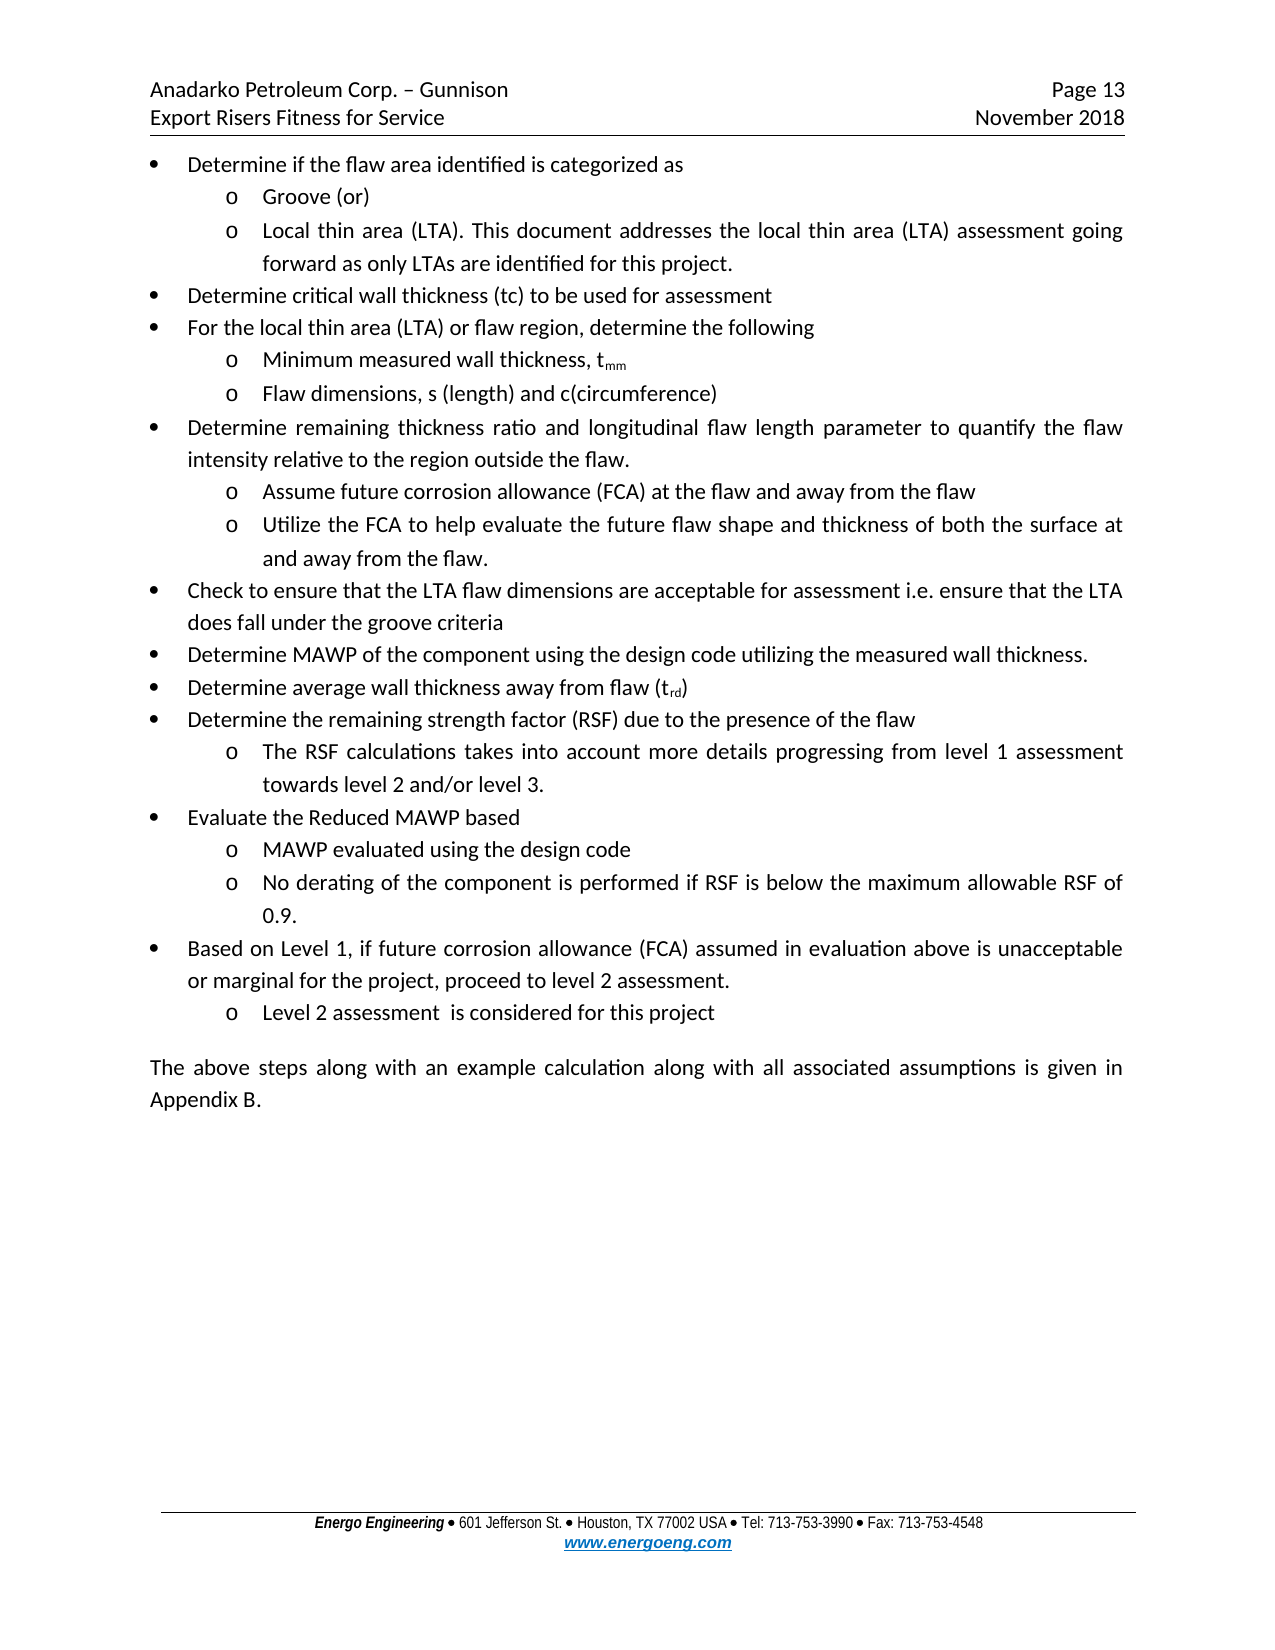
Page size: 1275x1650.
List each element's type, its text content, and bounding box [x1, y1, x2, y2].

list Minimum measured wall thickness, tmm [225, 346, 1125, 375]
list The RSF calculations takes into account more details progressing from level 1 assessment towards level 2 and/or level 3. [225, 737, 1125, 798]
list Check to ensure that the LTA flaw dimensions are acceptable for assessment i.e. ensure that the LTA does fall under the groove criteria [150, 576, 1125, 636]
list Determine MAWP of the component using the design code utilizing the measured wall thickness. [150, 641, 1125, 668]
list Based on Level 1, if future corrosion allowance (FCA) assumed in evaluation above is unacceptable or marginal for the project, proceed to level 2 assessment. [150, 934, 1125, 994]
list For the local thin area (LTA) or flaw region, determine the following [150, 313, 1125, 341]
list Determine critical wall thickness (tc) to be used for assessment [150, 281, 1125, 309]
list MAWP evaluated using the design code [225, 835, 1125, 864]
list No derating of the component is performed if RSF is below the maximum allowable RSF of 0.9. [225, 868, 1125, 930]
text The above steps along with an example calculation along with all associated assumptions is given in Appendix B. [150, 1053, 1125, 1113]
list Determine average wall thickness away from flaw (trd) [150, 673, 1125, 701]
list Flaw dimensions, s (length) and c(circumference) [225, 379, 1125, 408]
list Evaluate the Reduced MAWP based [150, 803, 1125, 831]
list Utilize the FCA to help evaluate the future flaw shape and thickness of both the surface at and away from the flaw. [225, 511, 1125, 572]
list Determine if the flaw area identified is categorized as [150, 150, 1125, 178]
list Level 2 assessment is considered for this project [225, 998, 1125, 1027]
list Determine the remaining strength factor (RSF) due to the presence of the flaw [150, 705, 1125, 733]
list Local thin area (LTA). This document addresses the local thin area (LTA) assessment going forward as only LTAs are identified for this project. [225, 216, 1125, 277]
list Determine remaining thickness ratio and longitudinal flaw length parameter to quantify the flaw intensity relative to the region outside the flaw. [150, 413, 1125, 473]
list Groove (or) [225, 182, 1125, 211]
list Assume future corrosion allowance (FCA) at the flaw and away from the flaw [225, 477, 1125, 506]
